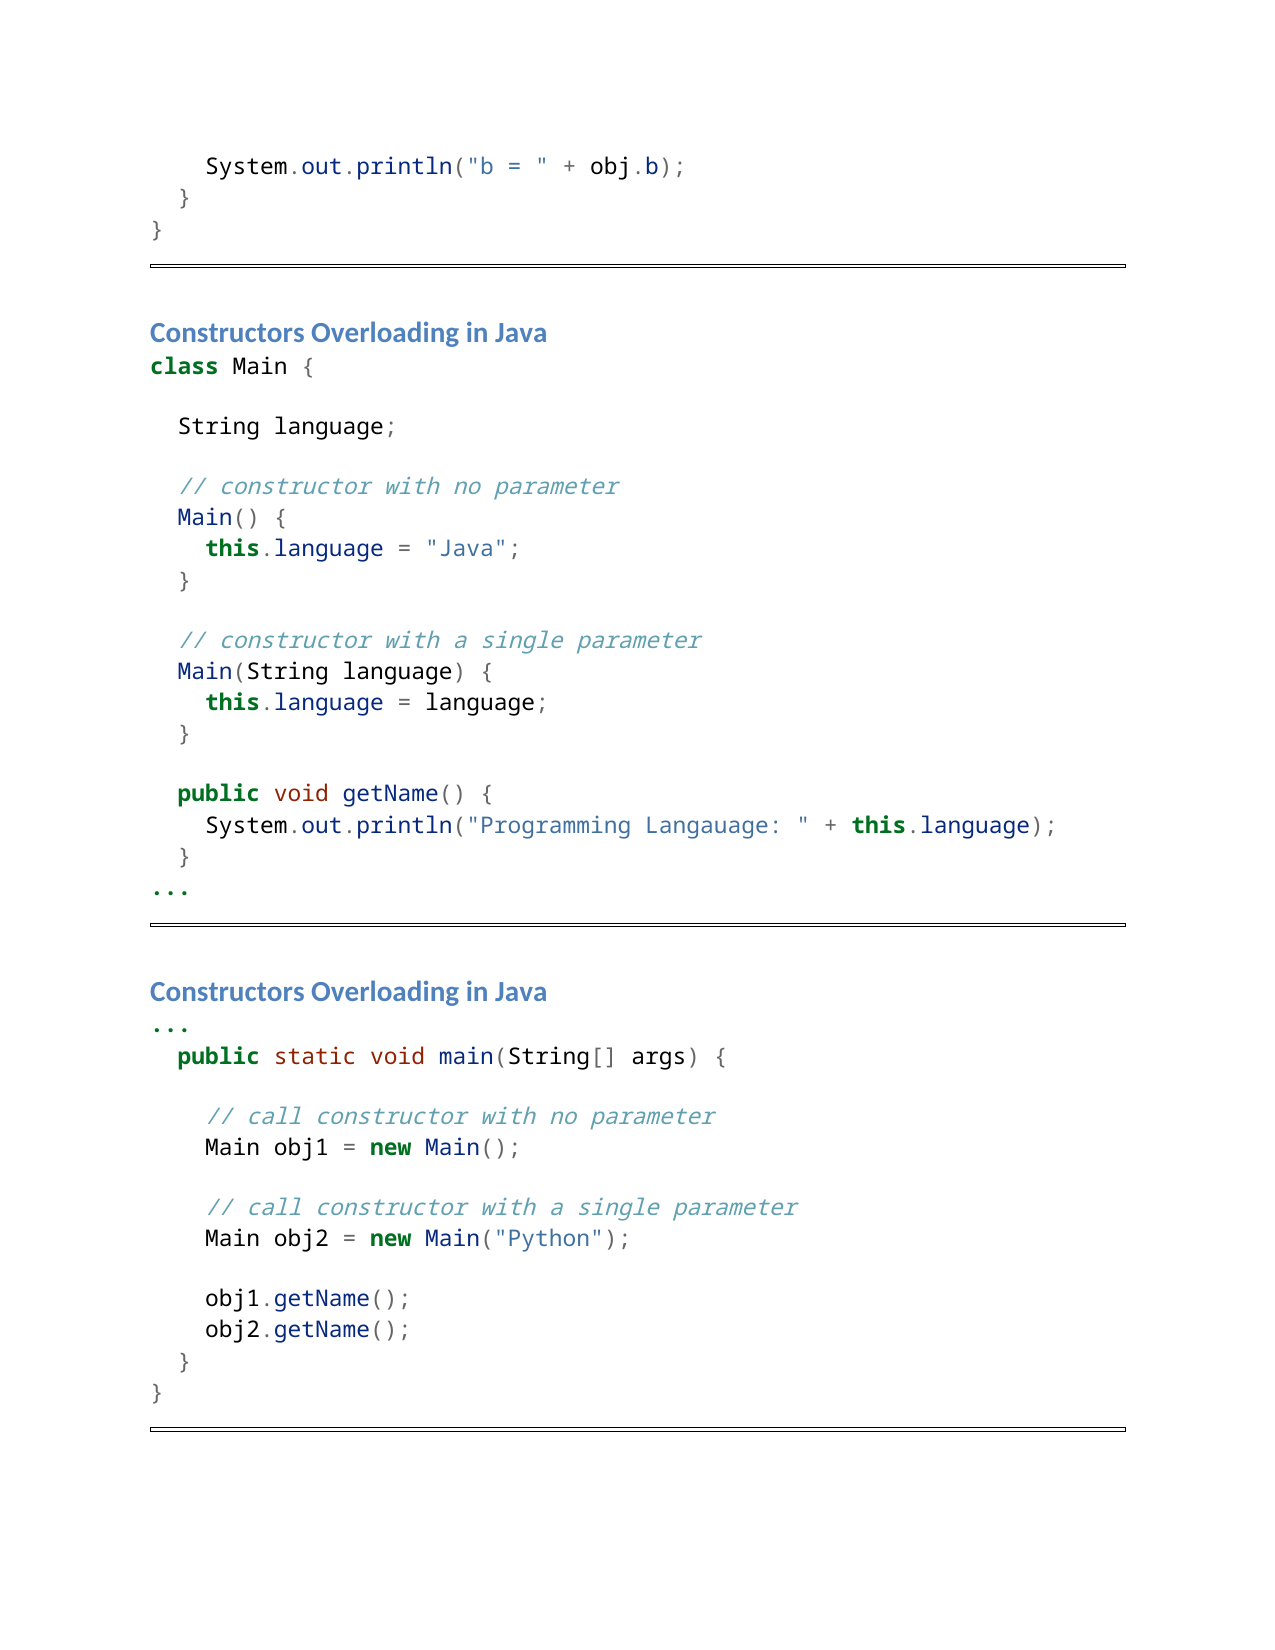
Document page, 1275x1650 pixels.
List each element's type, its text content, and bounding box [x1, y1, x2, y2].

text class Main { String language; // constructor with no parameter Main() { this.language = "Java"; } // constructor with a single parameter Main(String language) { this.language = language; } public void getName() { System.out.println("Programming Langauage: " + this.language); } ... [150, 350, 1125, 902]
subtitle Constructors Overloading in Java [150, 314, 1125, 350]
text ... public static void main(String[] args) { // call constructor with no parameter Main obj1 = new Main(); // call constructor with a single parameter Main obj2 = new Main("Python"); obj1.getName(); obj2.getName(); } } [150, 1008, 1125, 1407]
subtitle Constructors Overloading in Java [150, 973, 1125, 1008]
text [150, 150, 1125, 244]
